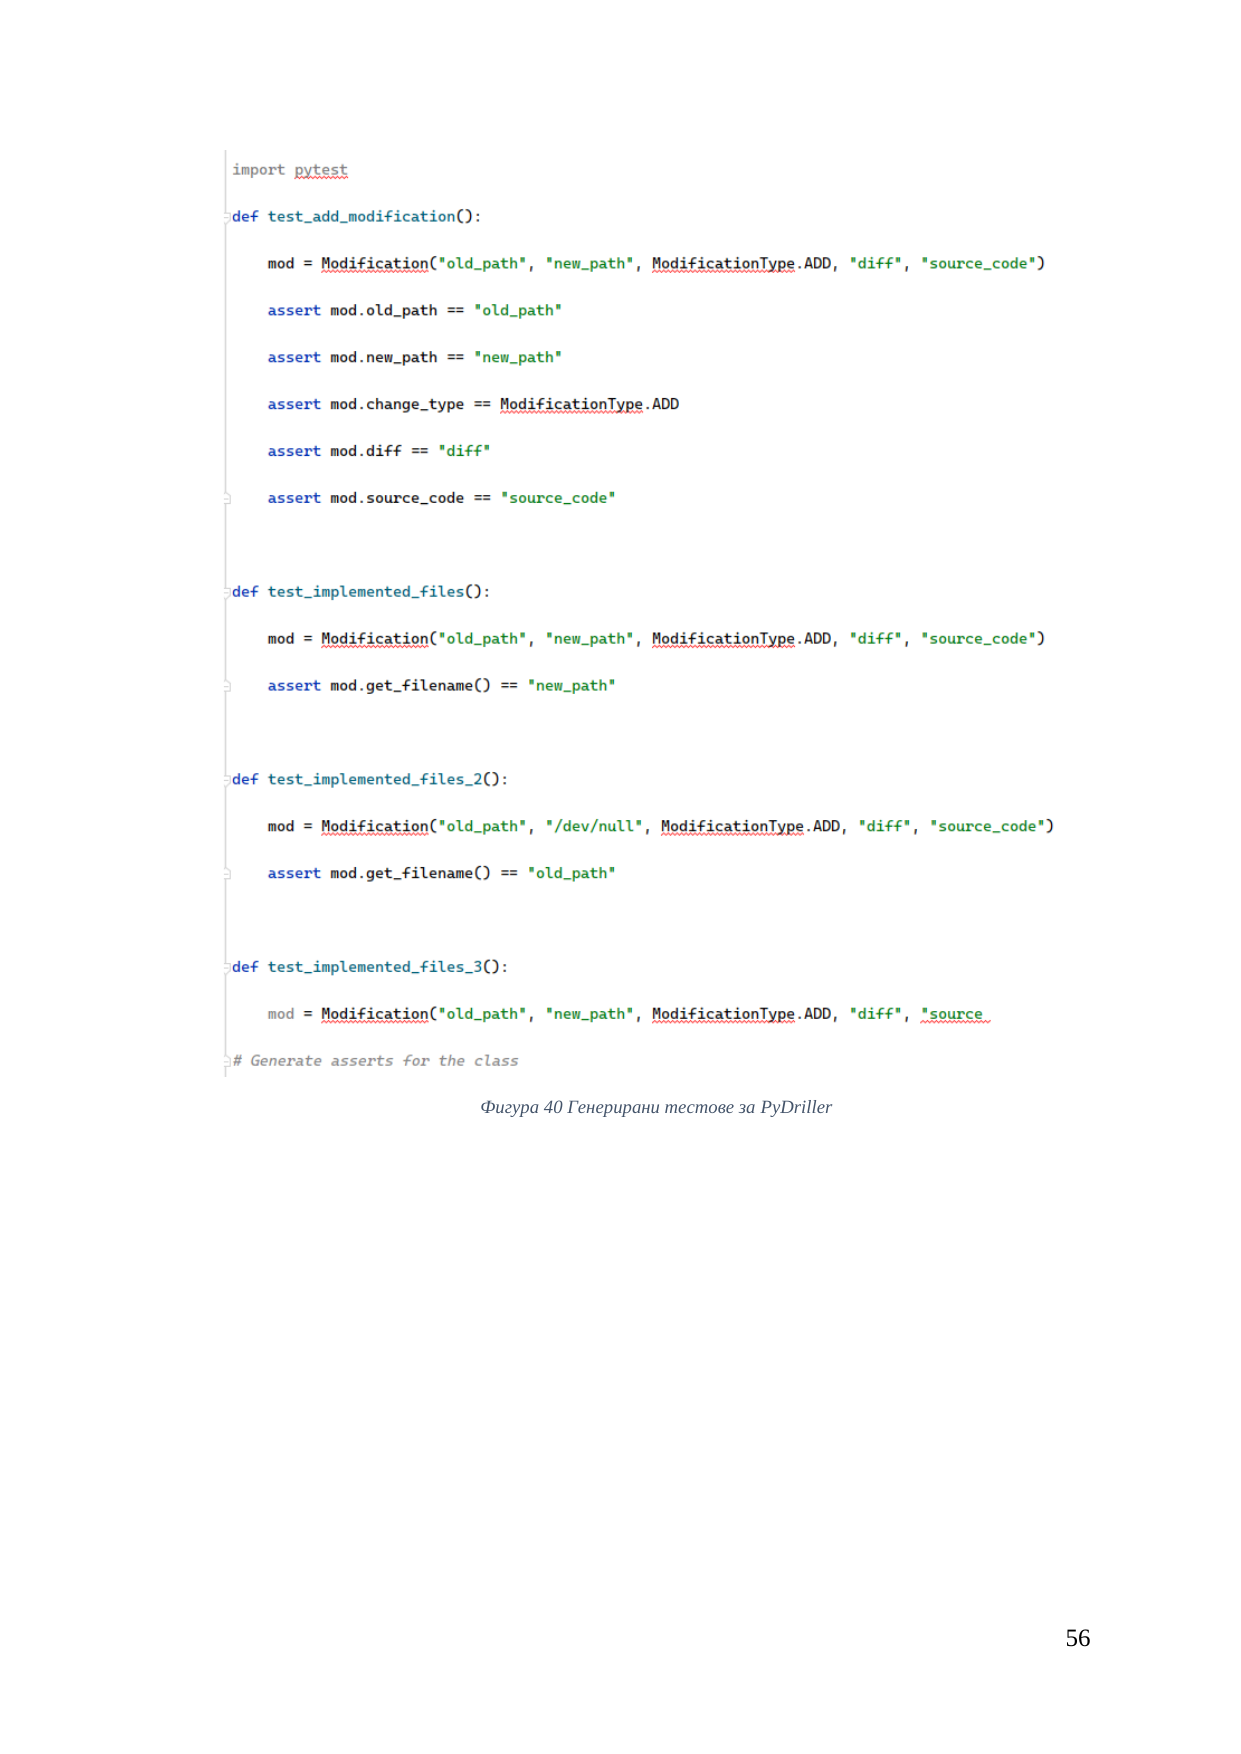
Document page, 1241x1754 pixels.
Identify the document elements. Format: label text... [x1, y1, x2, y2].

picture [223, 150, 1164, 1077]
